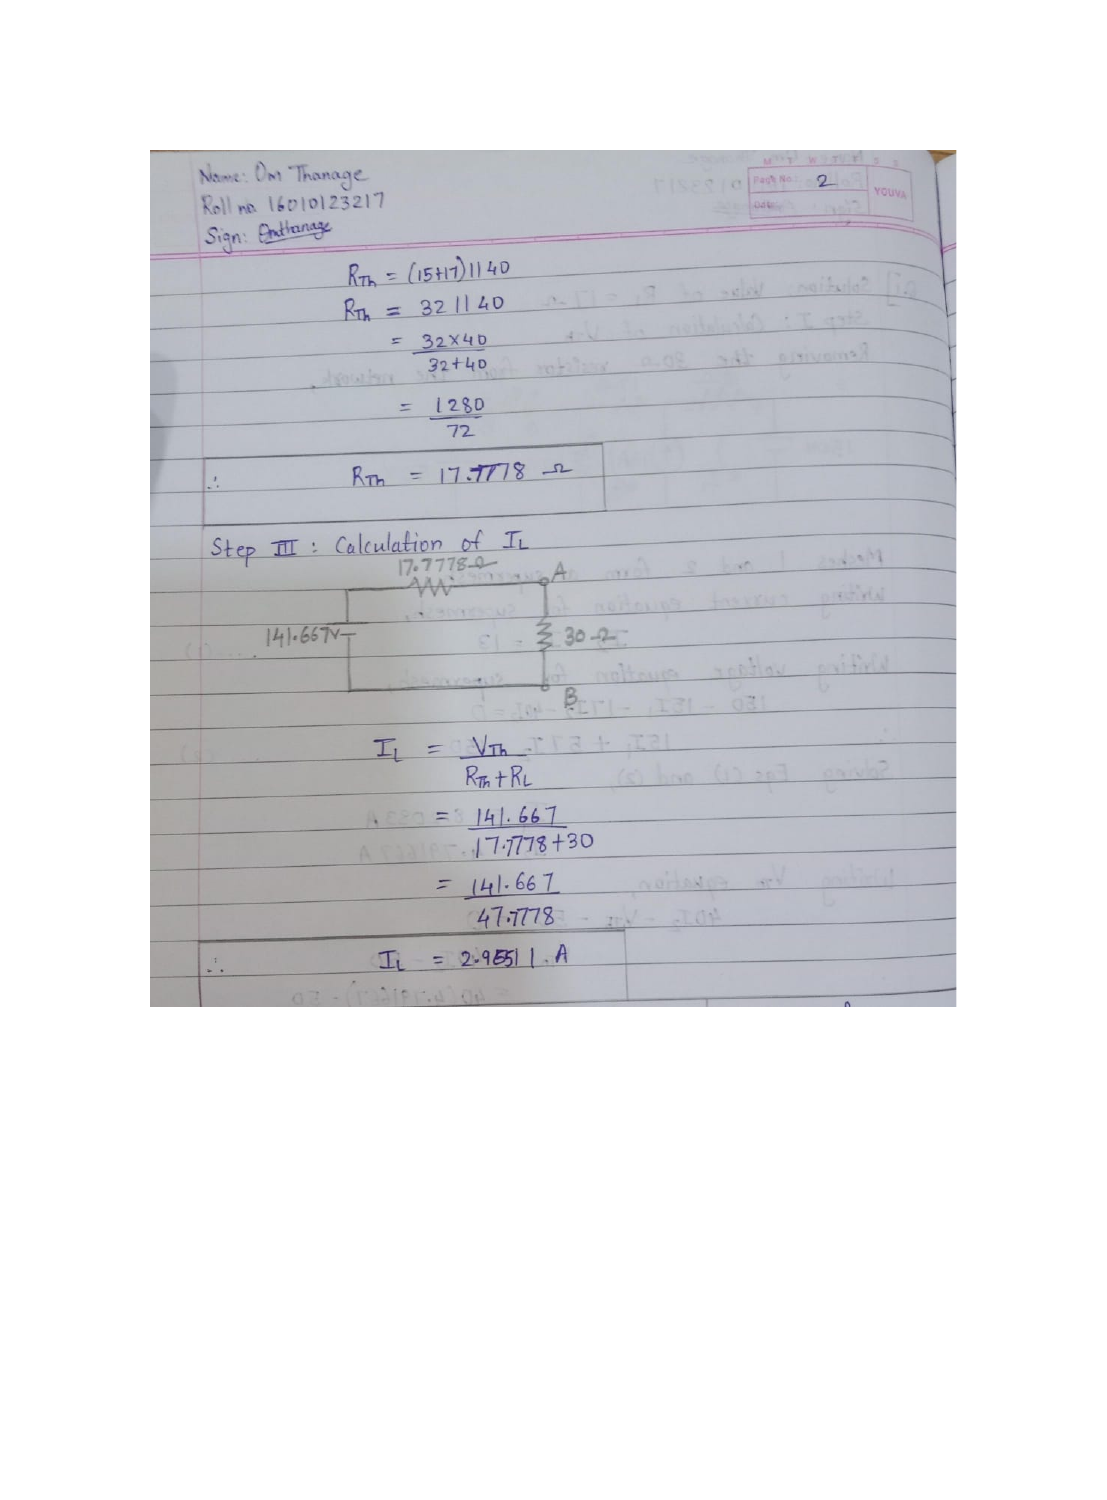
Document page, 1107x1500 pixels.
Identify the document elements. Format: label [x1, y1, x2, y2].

picture [150, 150, 957, 1007]
